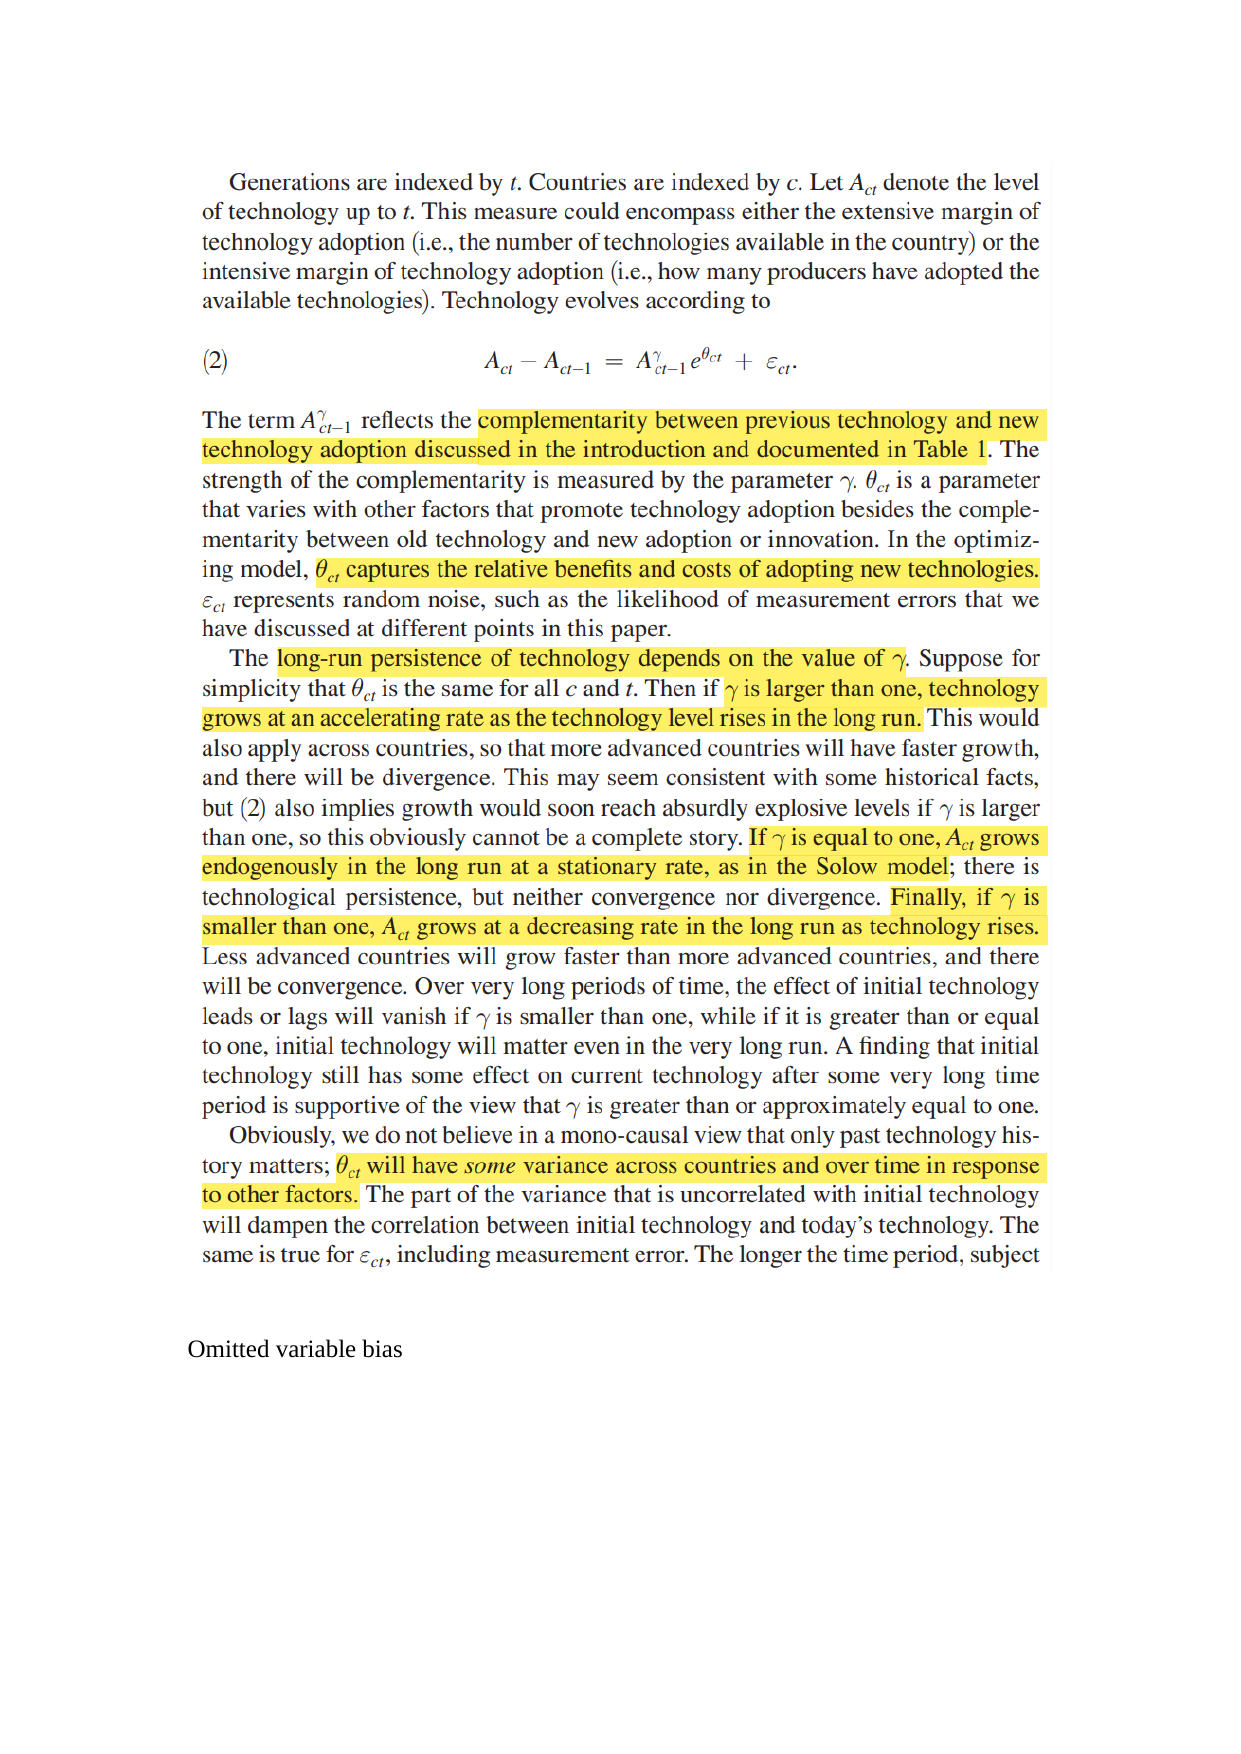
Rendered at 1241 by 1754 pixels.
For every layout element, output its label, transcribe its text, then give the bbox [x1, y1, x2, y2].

picture [187, 162, 1053, 1273]
text Omitted variable bias [187, 1332, 1053, 1364]
